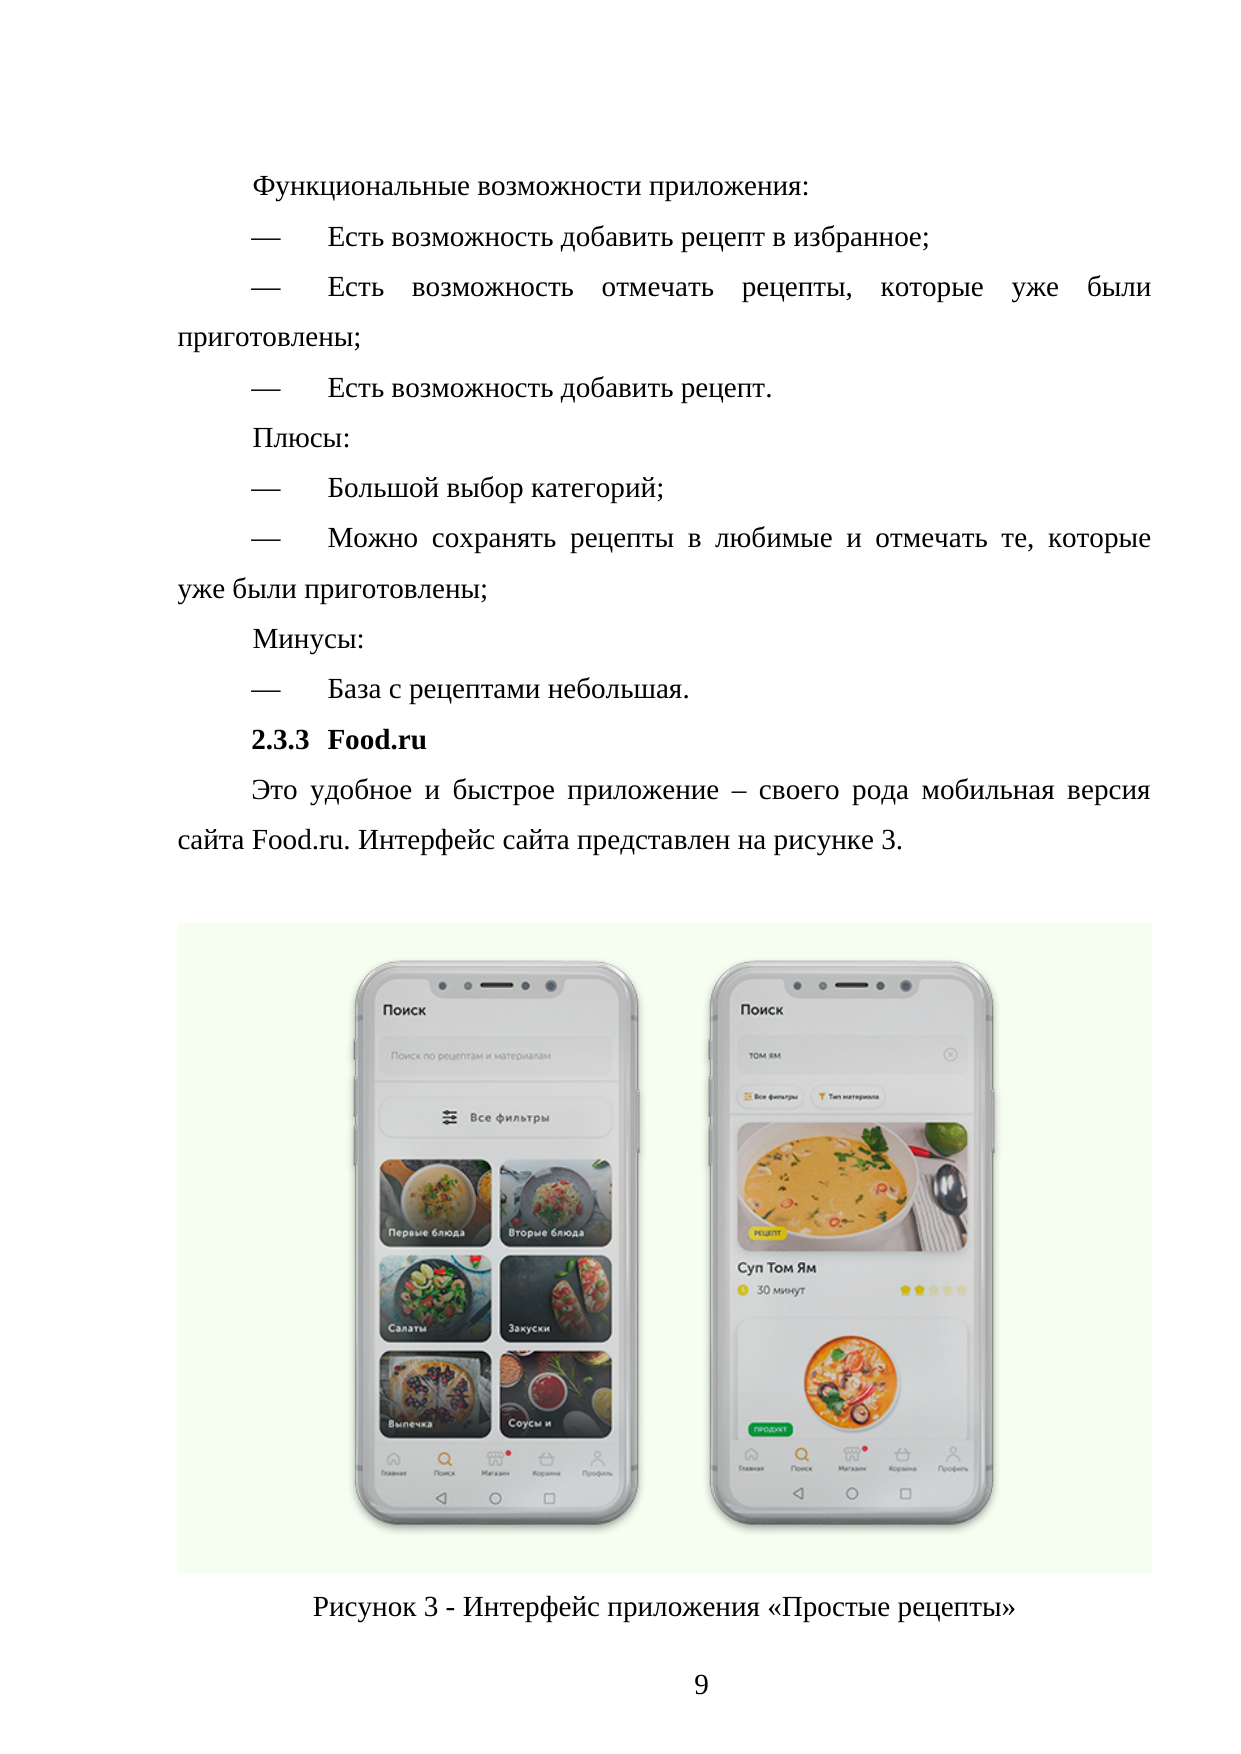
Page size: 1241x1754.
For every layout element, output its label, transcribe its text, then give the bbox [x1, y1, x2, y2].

subtitle Food.ru [177, 722, 1152, 755]
list Интерфейс приложения «Простые рецепты» [177, 1589, 1152, 1623]
text Функциональные возможности приложения: [177, 168, 1152, 202]
text Плюсы: [177, 420, 1152, 453]
text Это удобное и быстрое приложение – своего рода мобильная версия сайта Food.ru. Интерфейс сайта представлен на рисунке 3. [177, 772, 1152, 856]
text Есть возможность добавить рецепт в избранное; [177, 219, 1152, 252]
text Можно сохранять рецепты в любимые и отмечать те, которые уже были приготовлены; [177, 521, 1152, 604]
text Большой выбор категорий; [177, 470, 1152, 504]
text Есть возможность добавить рецепт. [177, 370, 1152, 403]
text Есть возможность отмечать рецепты, которые уже были приготовлены; [177, 269, 1152, 353]
text База с рецептами небольшая. [177, 672, 1152, 705]
text Минусы: [177, 621, 1152, 655]
picture [177, 923, 1152, 1573]
